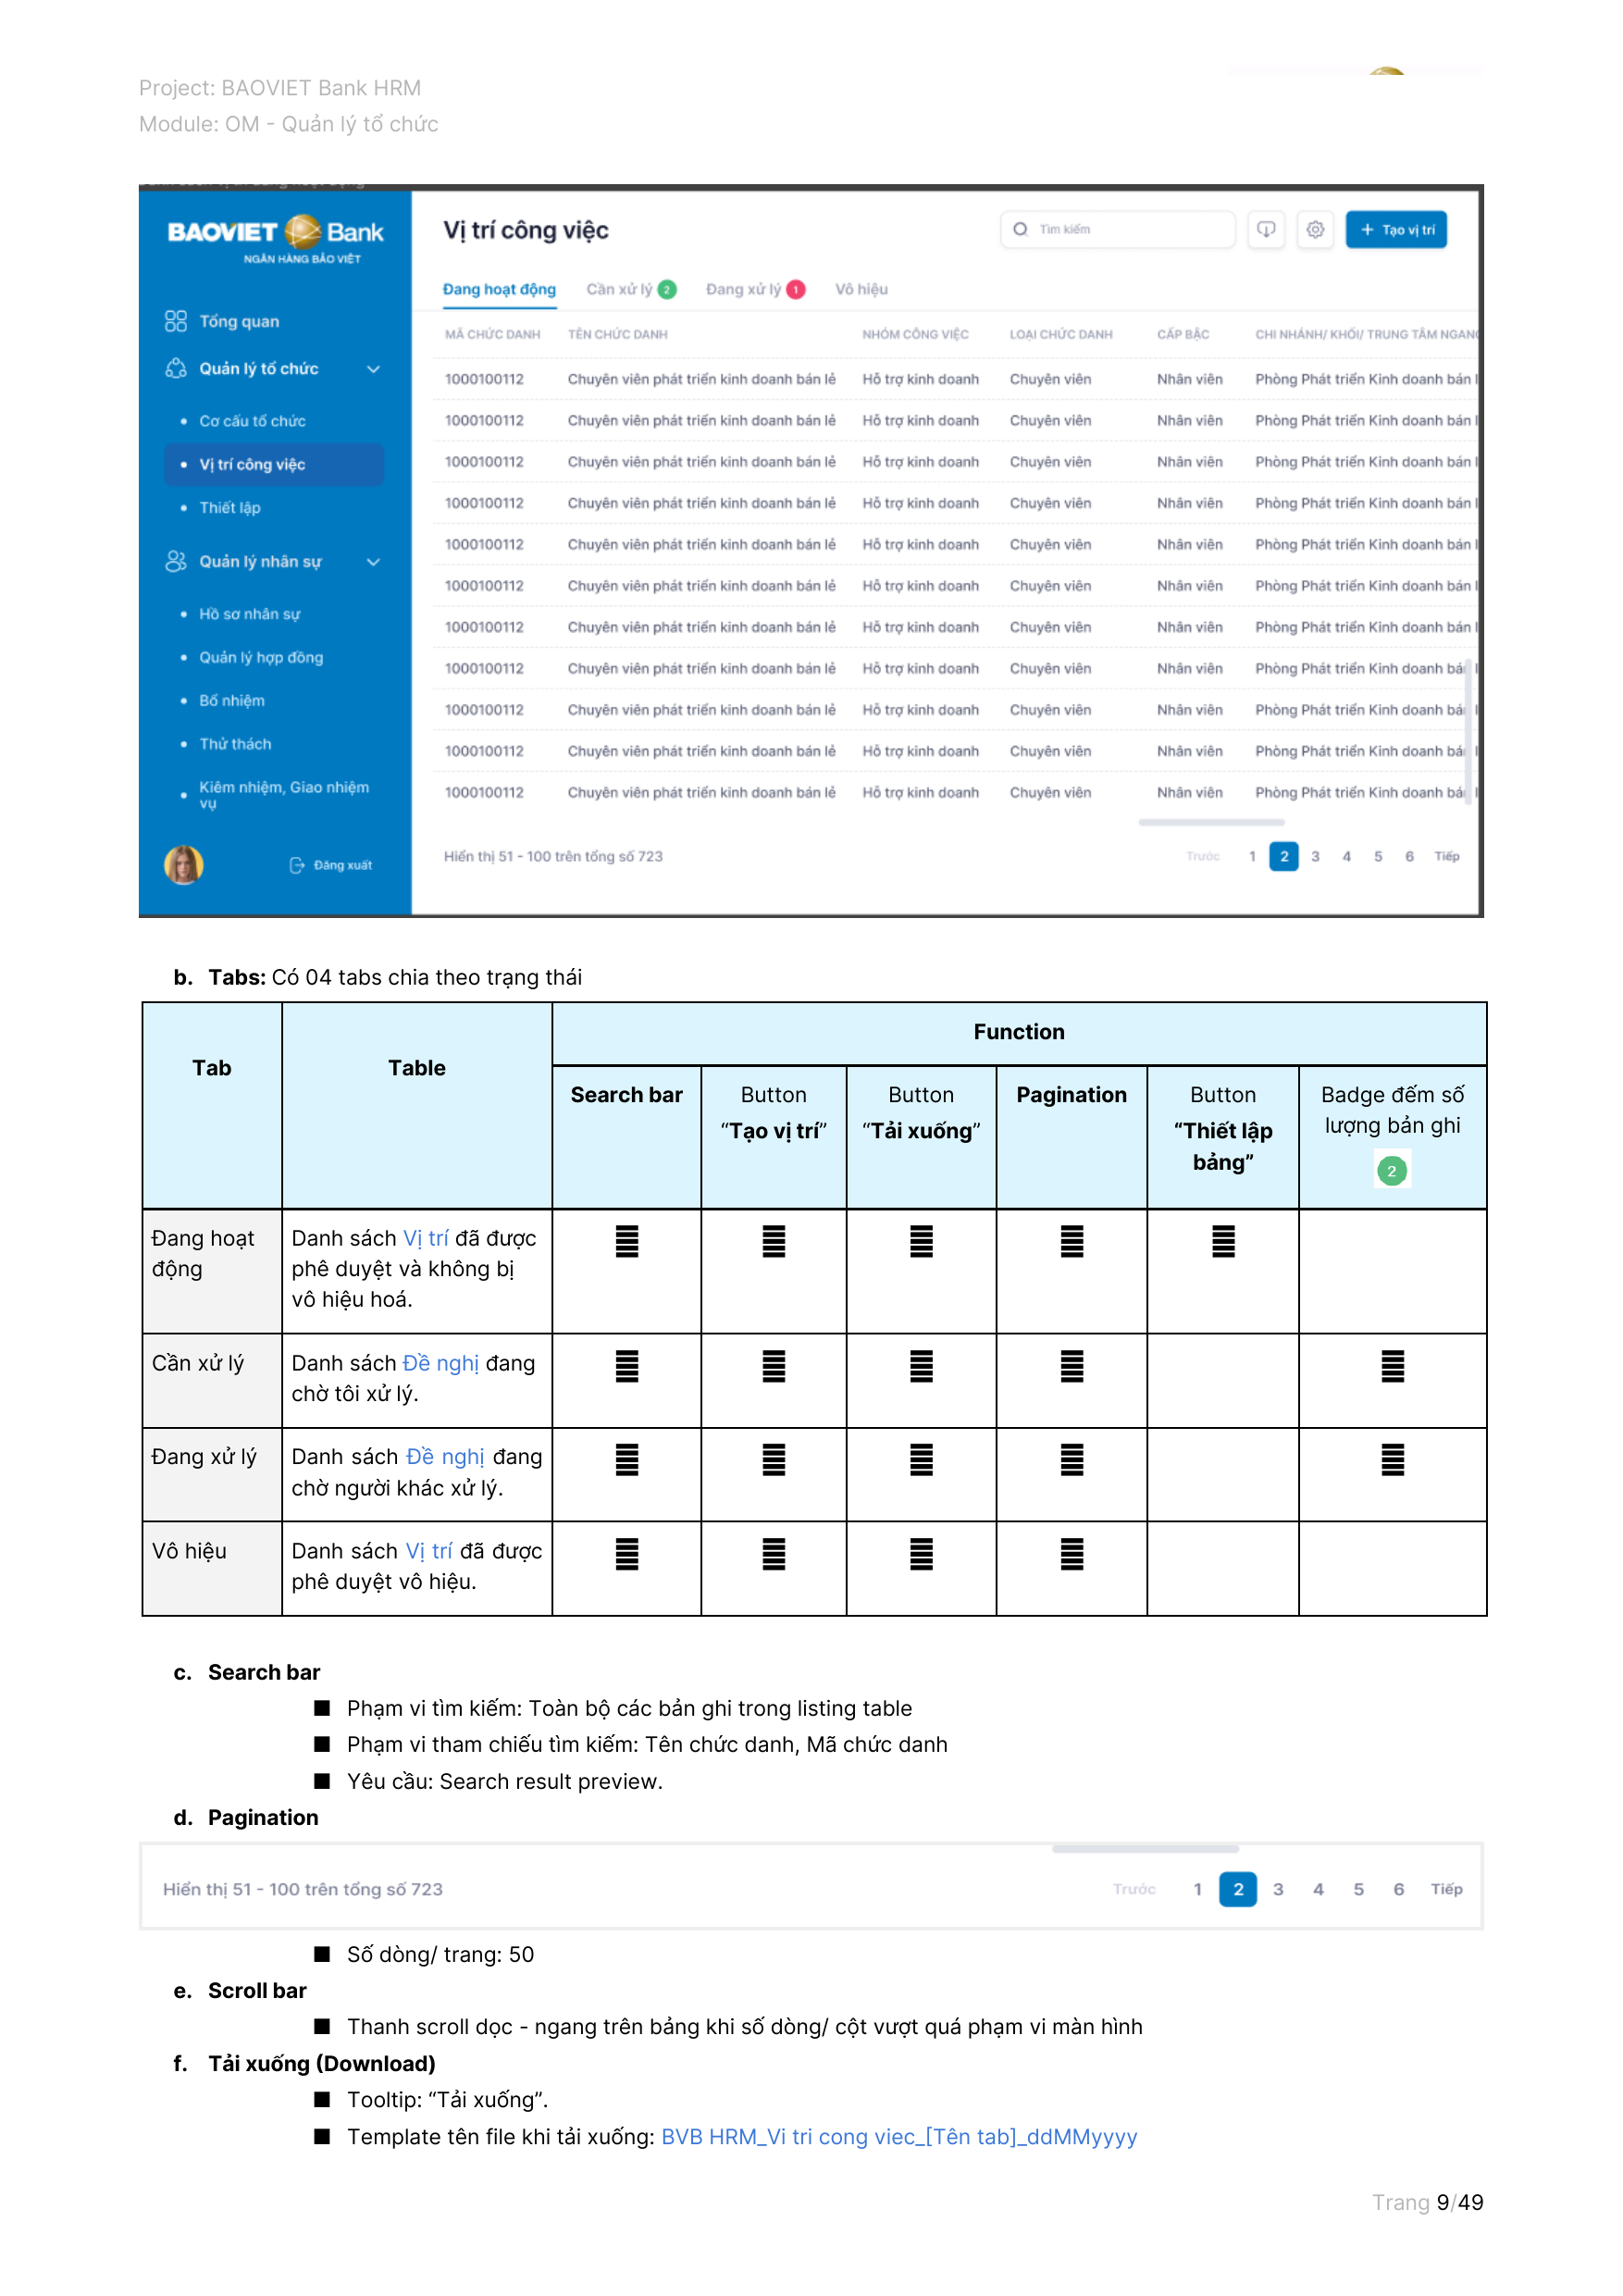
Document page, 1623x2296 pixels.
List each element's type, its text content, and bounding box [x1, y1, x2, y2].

list Phạm vi tìm kiếm: Toàn bộ các bản ghi trong listing table [312, 1695, 1484, 1721]
table_cell ✅ [702, 1334, 846, 1427]
table_cell [1148, 1334, 1298, 1427]
table_cell ✅ [997, 1429, 1146, 1520]
table_cell Đang xử lý [143, 1429, 281, 1520]
table_cell ✅ [553, 1522, 700, 1615]
table_cell ✅ [848, 1429, 996, 1520]
table_cell ✅ [553, 1334, 700, 1427]
list Scroll bar [173, 1978, 1484, 2004]
table_cell ✅ [997, 1522, 1146, 1615]
table_cell [1148, 1522, 1298, 1615]
picture [142, 1845, 1481, 1927]
table_cell ✅ [848, 1210, 996, 1333]
table_cell Đang hoạt động [143, 1210, 281, 1333]
list Pagination [173, 1806, 1484, 1831]
list Phạm vi tham chiếu tìm kiếm: Tên chức danh, Mã chức danh [312, 1732, 1484, 1757]
table_header Table [283, 1003, 551, 1208]
table_cell ✅ [997, 1334, 1146, 1427]
table_cell ✅ [848, 1522, 996, 1615]
picture [139, 184, 1484, 918]
table_cell ✅ [1148, 1210, 1298, 1333]
table_cell ✅ [848, 1334, 996, 1427]
table_cell ✅ [997, 1210, 1146, 1333]
picture [1373, 1148, 1412, 1188]
table_cell Badge đếm số lượng bản ghi [1300, 1067, 1486, 1208]
table_cell ✅ [1300, 1429, 1486, 1520]
table_cell Button “Tạo vị trí” [702, 1067, 846, 1208]
table_cell Danh sách Đề nghị đang chờ tôi xử lý. [283, 1334, 551, 1427]
list Thanh scroll dọc - ngang trên bảng khi số dòng/ cột vượt quá phạm vi màn hình [312, 2015, 1484, 2040]
table_cell Cần xử lý [143, 1334, 281, 1427]
table_cell Button “Tải xuống” [848, 1067, 996, 1208]
list Tải xuống (Download) [173, 2051, 1484, 2077]
table_cell [1300, 1210, 1486, 1333]
table_cell ✅ [702, 1522, 846, 1615]
list Yêu cầu: Search result preview. [312, 1769, 1484, 1794]
list Số dòng/ trang: 50 [312, 1942, 1484, 1967]
table_cell ✅ [702, 1429, 846, 1520]
table_header Tab [143, 1003, 281, 1208]
list Tabs: Có 04 tabs chia theo trạng thái [173, 965, 1484, 990]
table_cell Danh sách Vị trí đã được phê duyệt và không bị vô hiệu hoá. [283, 1210, 551, 1333]
list Tooltip: “Tải xuống”. [312, 2088, 1484, 2113]
table_cell ✅ [702, 1210, 846, 1333]
list Search bar [173, 1659, 1484, 1684]
picture [1226, 66, 1484, 75]
list Template tên file khi tải xuống: BVB HRM_Vi tri cong viec_[Tên tab]_ddMMyyyy [312, 2124, 1484, 2150]
table_cell [1300, 1522, 1486, 1615]
table_cell ✅ [553, 1210, 700, 1333]
table_cell ✅ [1300, 1334, 1486, 1427]
table_cell ✅ [553, 1429, 700, 1520]
table_cell Button “Thiết lập bảng” [1148, 1067, 1298, 1208]
table_cell Danh sách Vị trí đã được phê duyệt vô hiệu. [283, 1522, 551, 1615]
table_cell Pagination [997, 1067, 1146, 1208]
table_header Function [553, 1003, 1486, 1064]
table_cell Search bar [553, 1067, 700, 1208]
table_cell [1148, 1429, 1298, 1520]
table_cell Vô hiệu [143, 1522, 281, 1615]
table_cell Danh sách Đề nghị đang chờ người khác xử lý. [283, 1429, 551, 1520]
